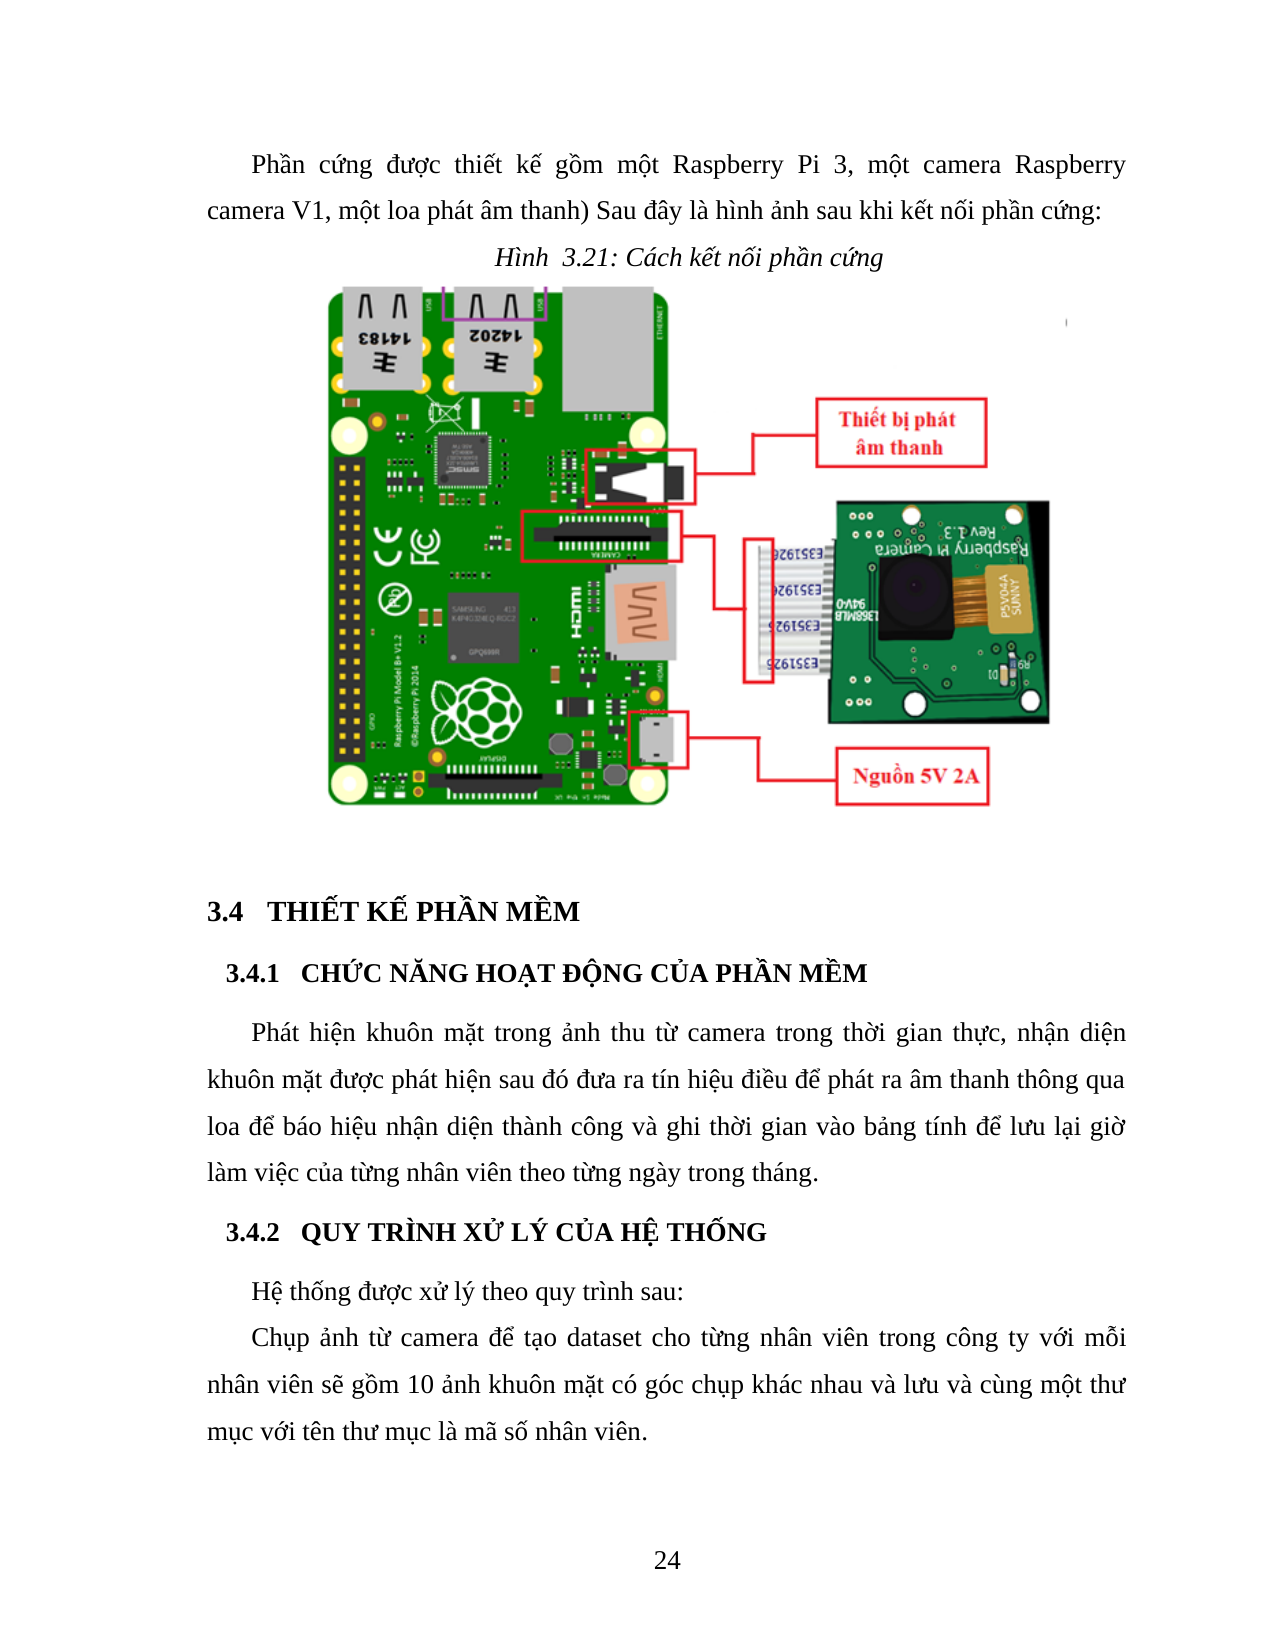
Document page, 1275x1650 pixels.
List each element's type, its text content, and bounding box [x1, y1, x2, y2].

text Phần cứng được thiết kế gồm một Raspberry Pi 3, một camera Raspberry camera V1, một loa phát âm thanh) Sau đây là hình ảnh sau khi kết nối phần cứng: [207, 148, 1127, 226]
text Chụp ảnh từ camera để tạo dataset cho từng nhân viên trong công ty với mỗi nhân viên sẽ gồm 10 ảnh khuôn mặt có góc chụp khác nhau và lưu và cùng một thư mục với tên thư mục là mã số nhân viên. [207, 1322, 1127, 1446]
subtitle QUY TRÌNH XỬ LÝ CỦA HỆ THỐNG [226, 1216, 1127, 1247]
subtitle CHỨC NĂNG HOẠT ĐỘNG CỦA PHẦN MỀM [226, 957, 1127, 988]
text Phát hiện khuôn mặt trong ảnh thu từ camera trong thời gian thực, nhận diện khuôn mặt được phát hiện sau đó đưa ra tín hiệu điều để phát ra âm thanh thông qua loa để báo hiệu nhận diện thành công và ghi thời gian vào bảng tính để lưu lại giờ làm việc của từng nhân viên theo từng ngày trong tháng. [207, 1017, 1127, 1188]
picture [319, 276, 1070, 842]
text Hệ thống được xử lý theo quy trình sau: [207, 1275, 1127, 1306]
